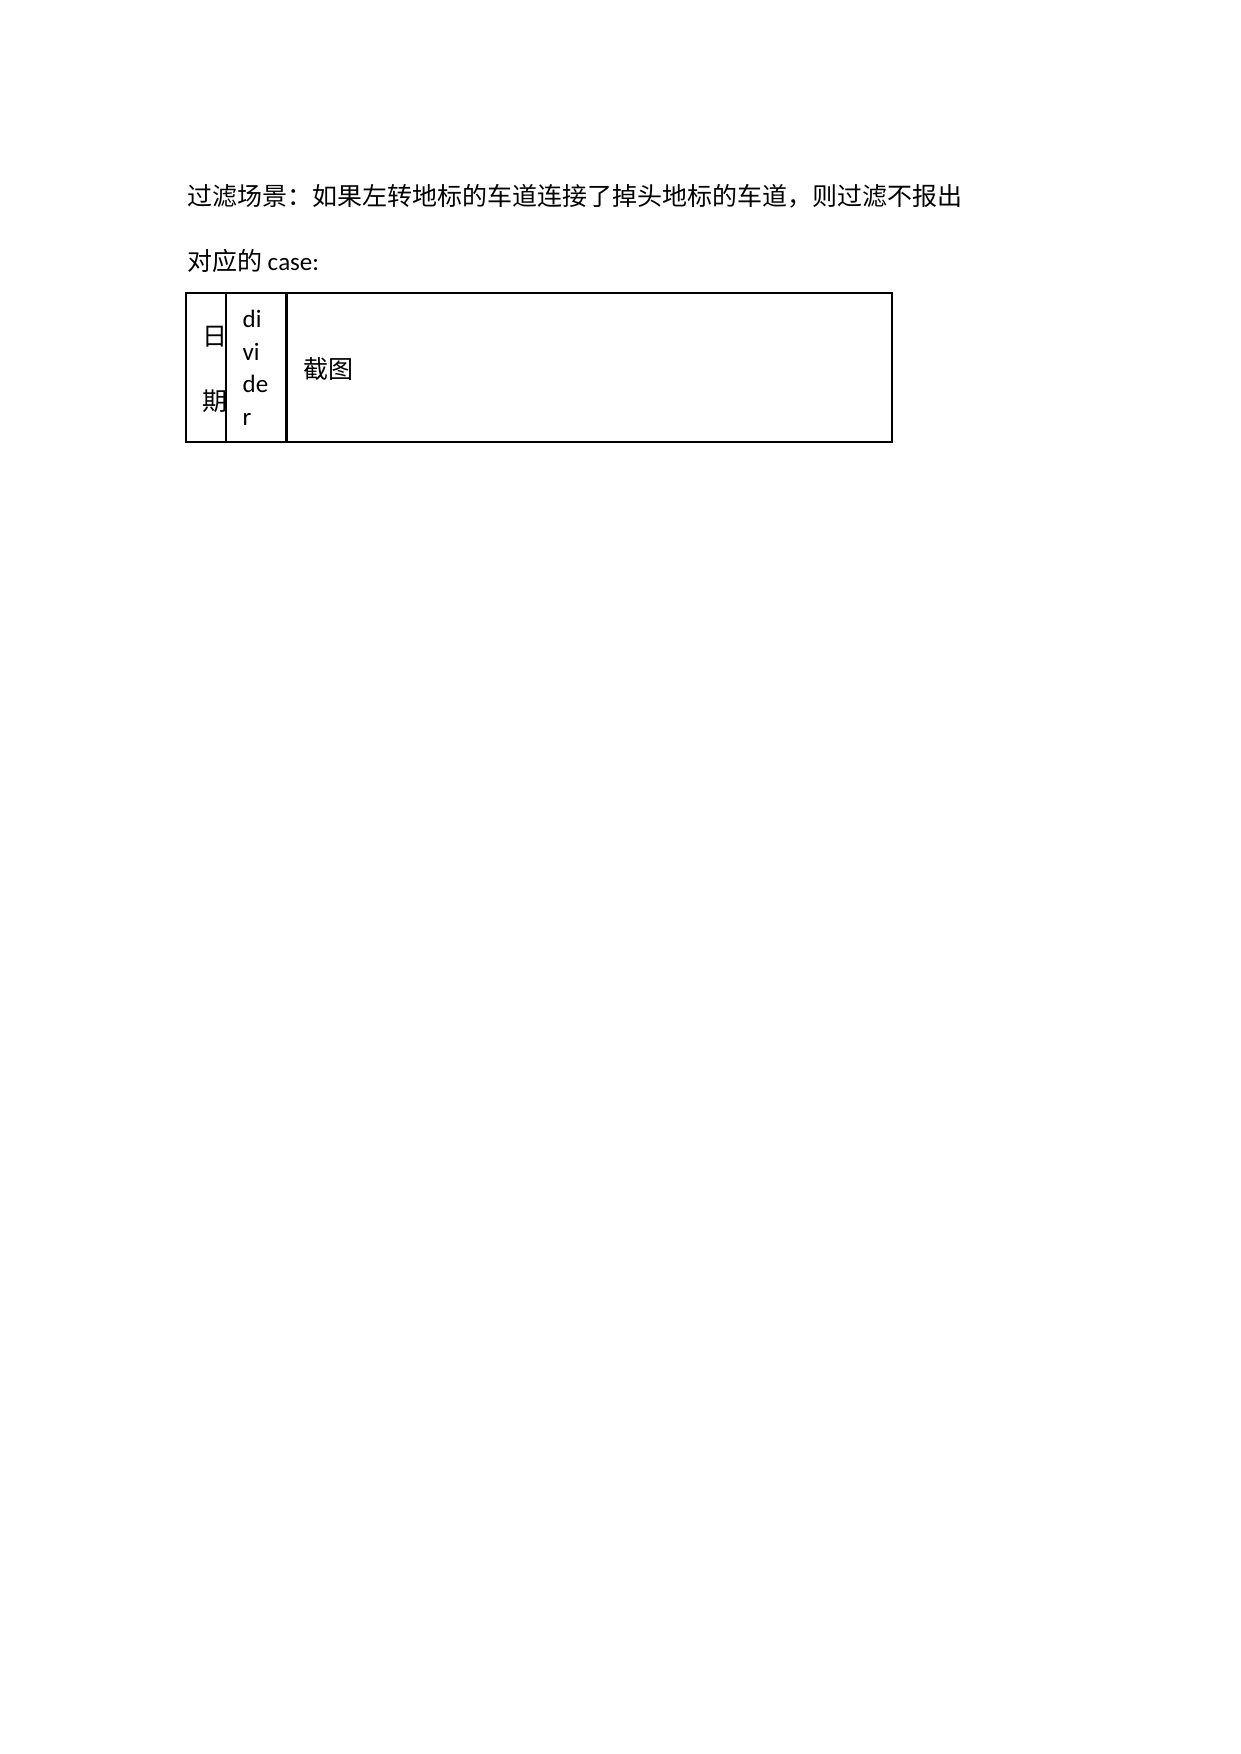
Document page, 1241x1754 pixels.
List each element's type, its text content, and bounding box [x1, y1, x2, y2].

text 对应的case: [187, 227, 1053, 292]
table_header 日期 [187, 294, 225, 441]
text 过滤场景：如果左转地标的车道连接了掉头地标的车道，则过滤不报出 [187, 162, 1053, 227]
table_header divider [227, 294, 285, 441]
table_header 截图 [288, 294, 891, 441]
